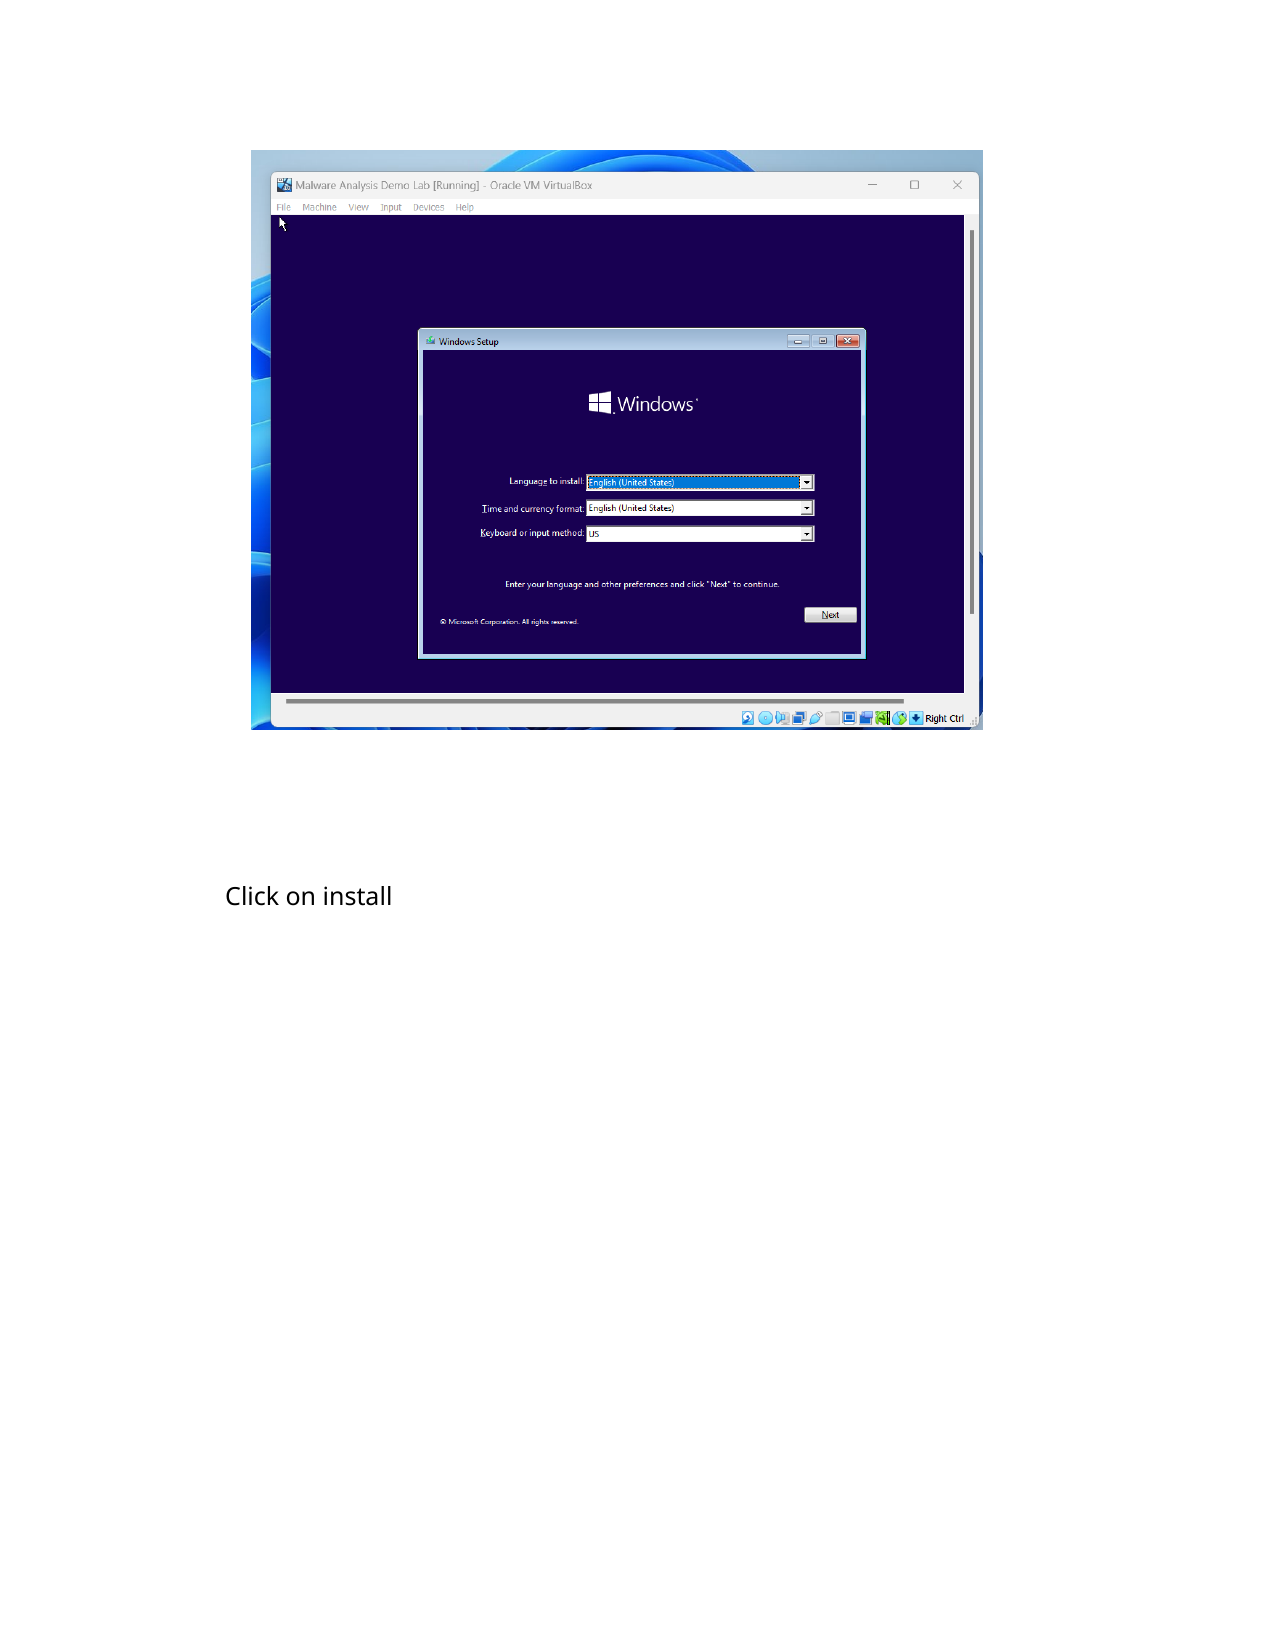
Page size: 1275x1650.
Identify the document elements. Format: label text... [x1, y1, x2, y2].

picture [251, 150, 983, 730]
list Click on install [225, 879, 1125, 913]
